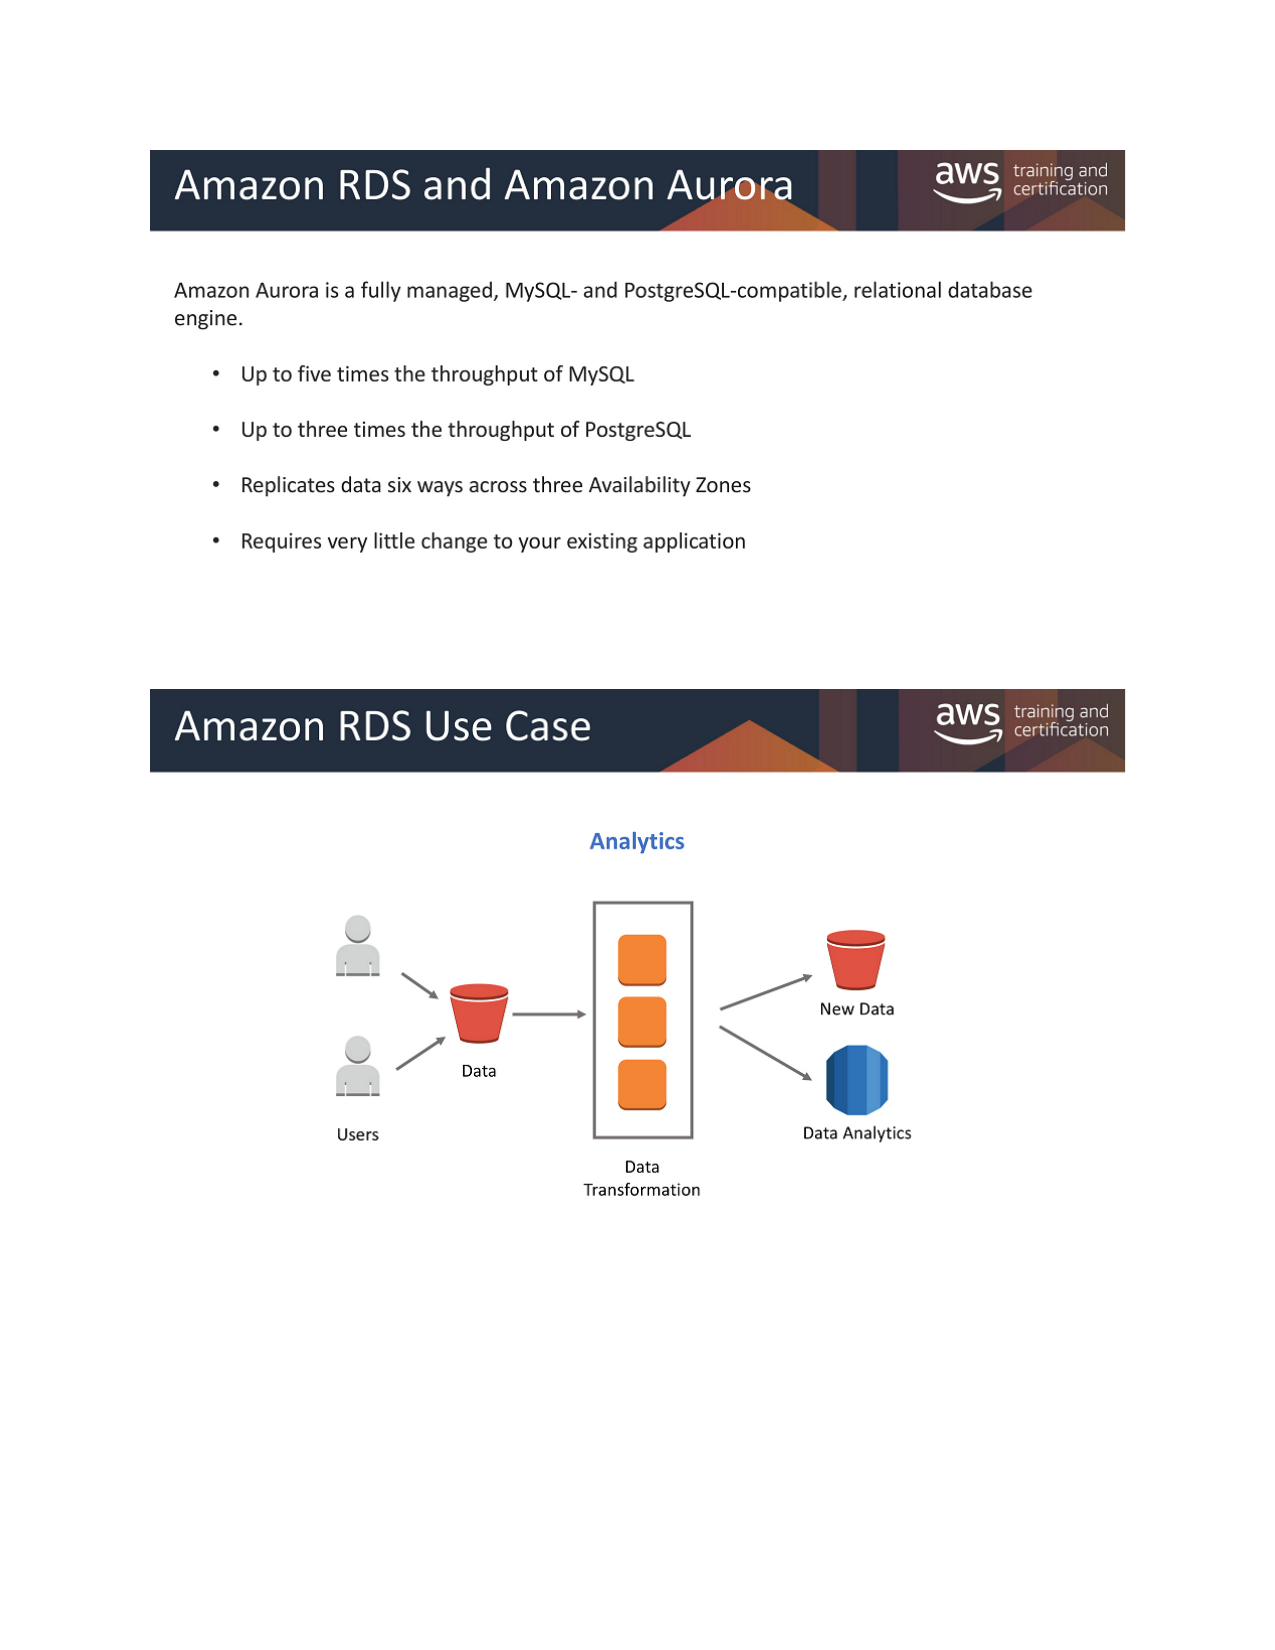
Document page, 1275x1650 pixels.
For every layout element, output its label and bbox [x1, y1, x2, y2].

picture [150, 150, 1125, 624]
picture [150, 689, 1125, 1211]
